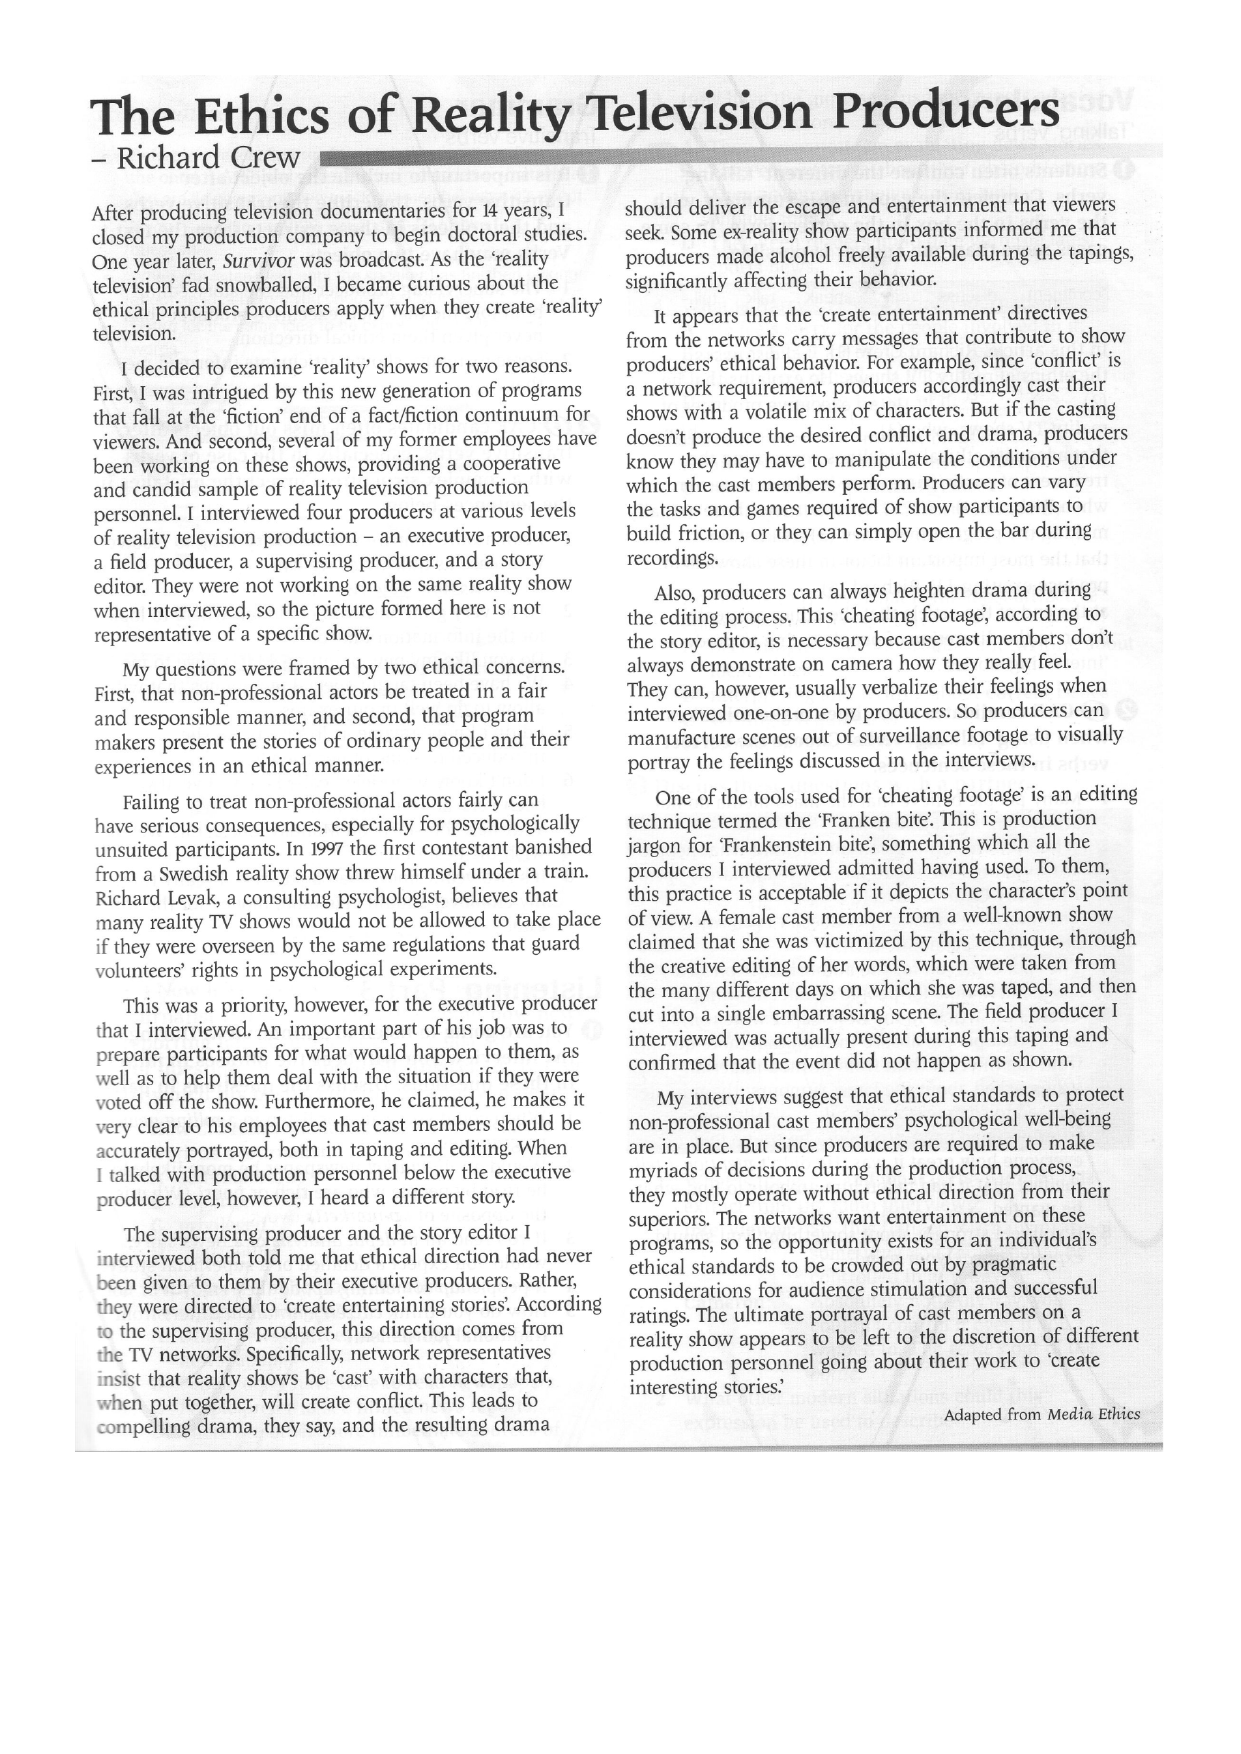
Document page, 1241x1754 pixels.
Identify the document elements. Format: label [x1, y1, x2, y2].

picture [75, 75, 1164, 1452]
